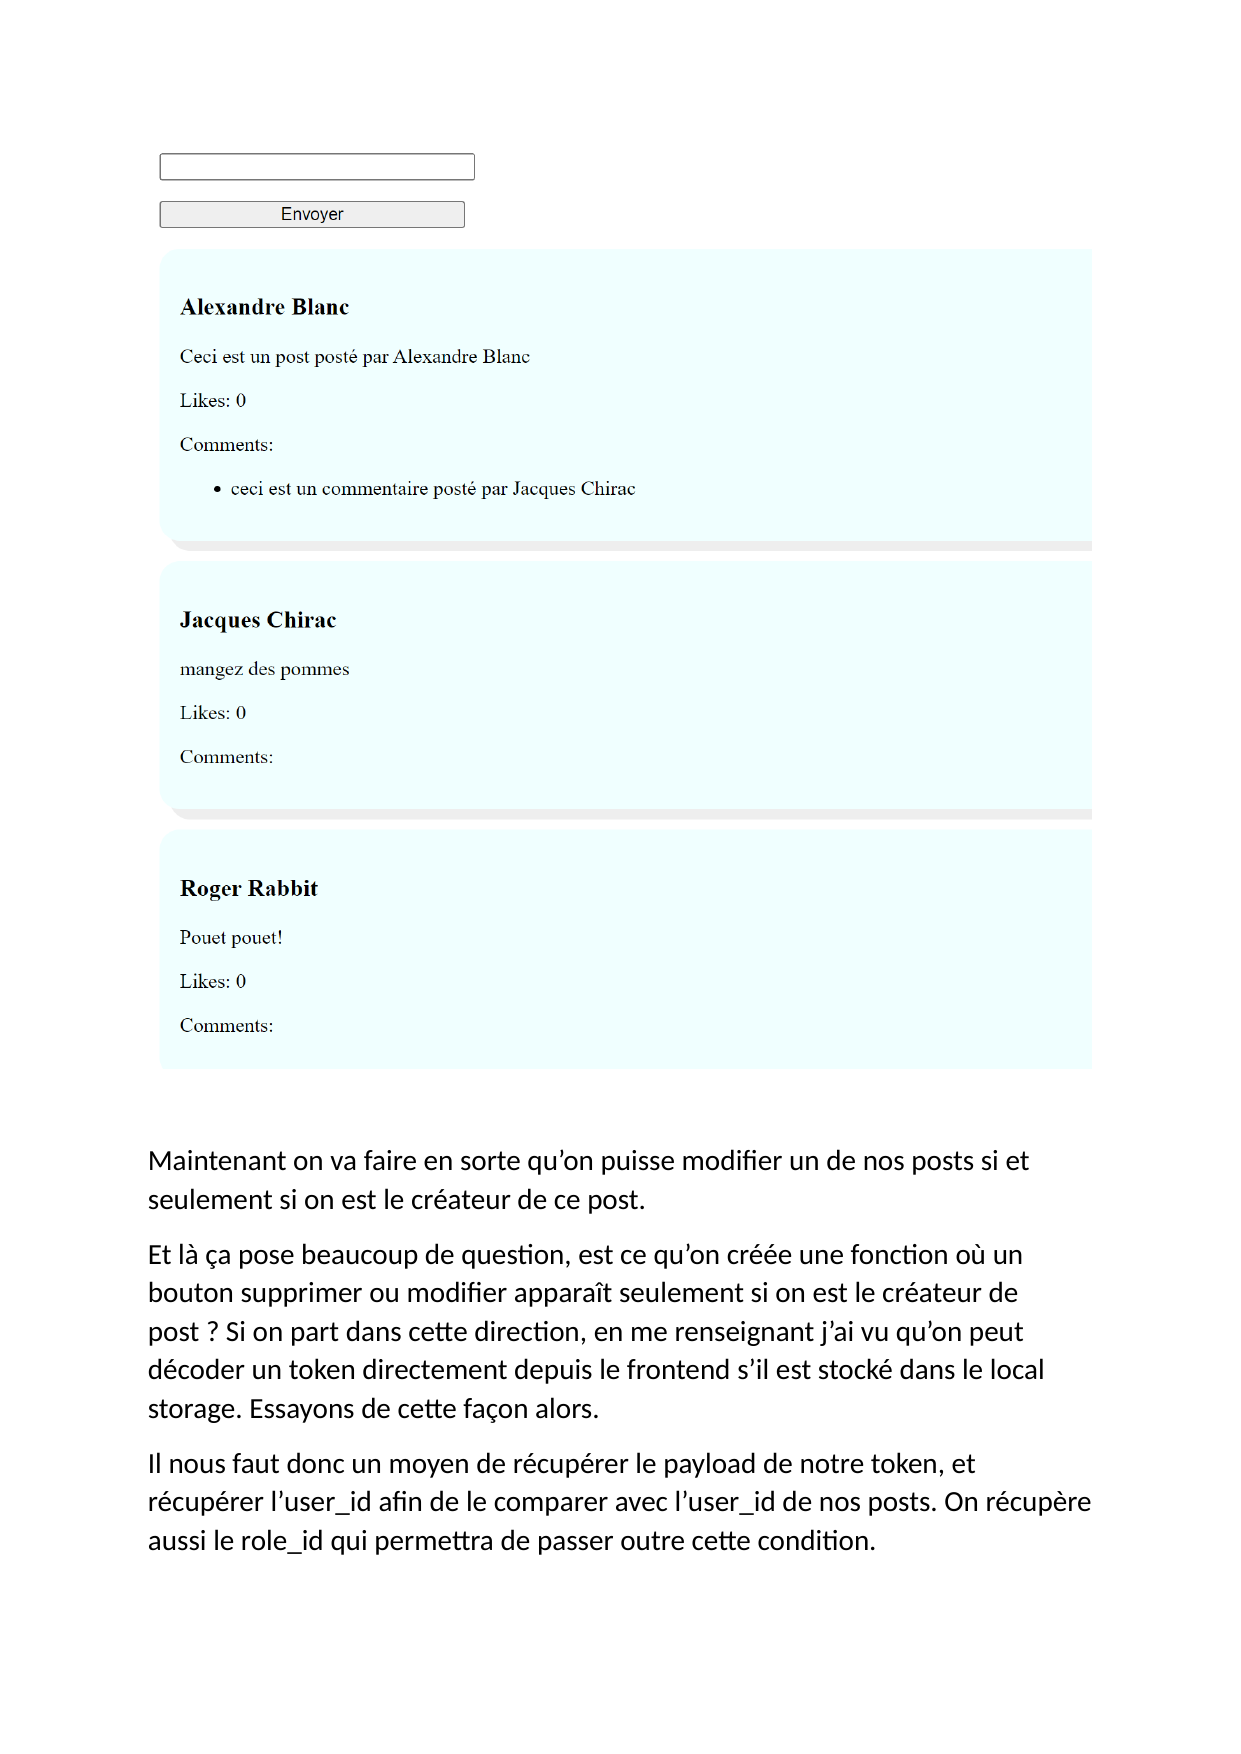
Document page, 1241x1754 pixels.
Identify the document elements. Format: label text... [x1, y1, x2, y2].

text Et là ça pose beaucoup de question, est ce qu’on créée une fonction où un bouton supprimer ou modifier apparaît seulement si on est le créateur de post ? Si on part dans cette direction, en me renseignant j’ai vu qu’on peut décoder un token directement depuis le frontend s’il est stocké dans le local storage. Essayons de cette façon alors. [148, 1236, 1093, 1425]
picture [147, 147, 1092, 1069]
text Maintenant on va faire en sorte qu’on puisse modifier un de nos posts si et seulement si on est le créateur de ce post. [148, 1142, 1093, 1216]
text Il nous faut donc un moyen de récupérer le payload de notre token, et récupérer l’user_id afin de le comparer avec l’user_id de nos posts. On récupère aussi le role_id qui permettra de passer outre cette condition. [148, 1445, 1093, 1557]
